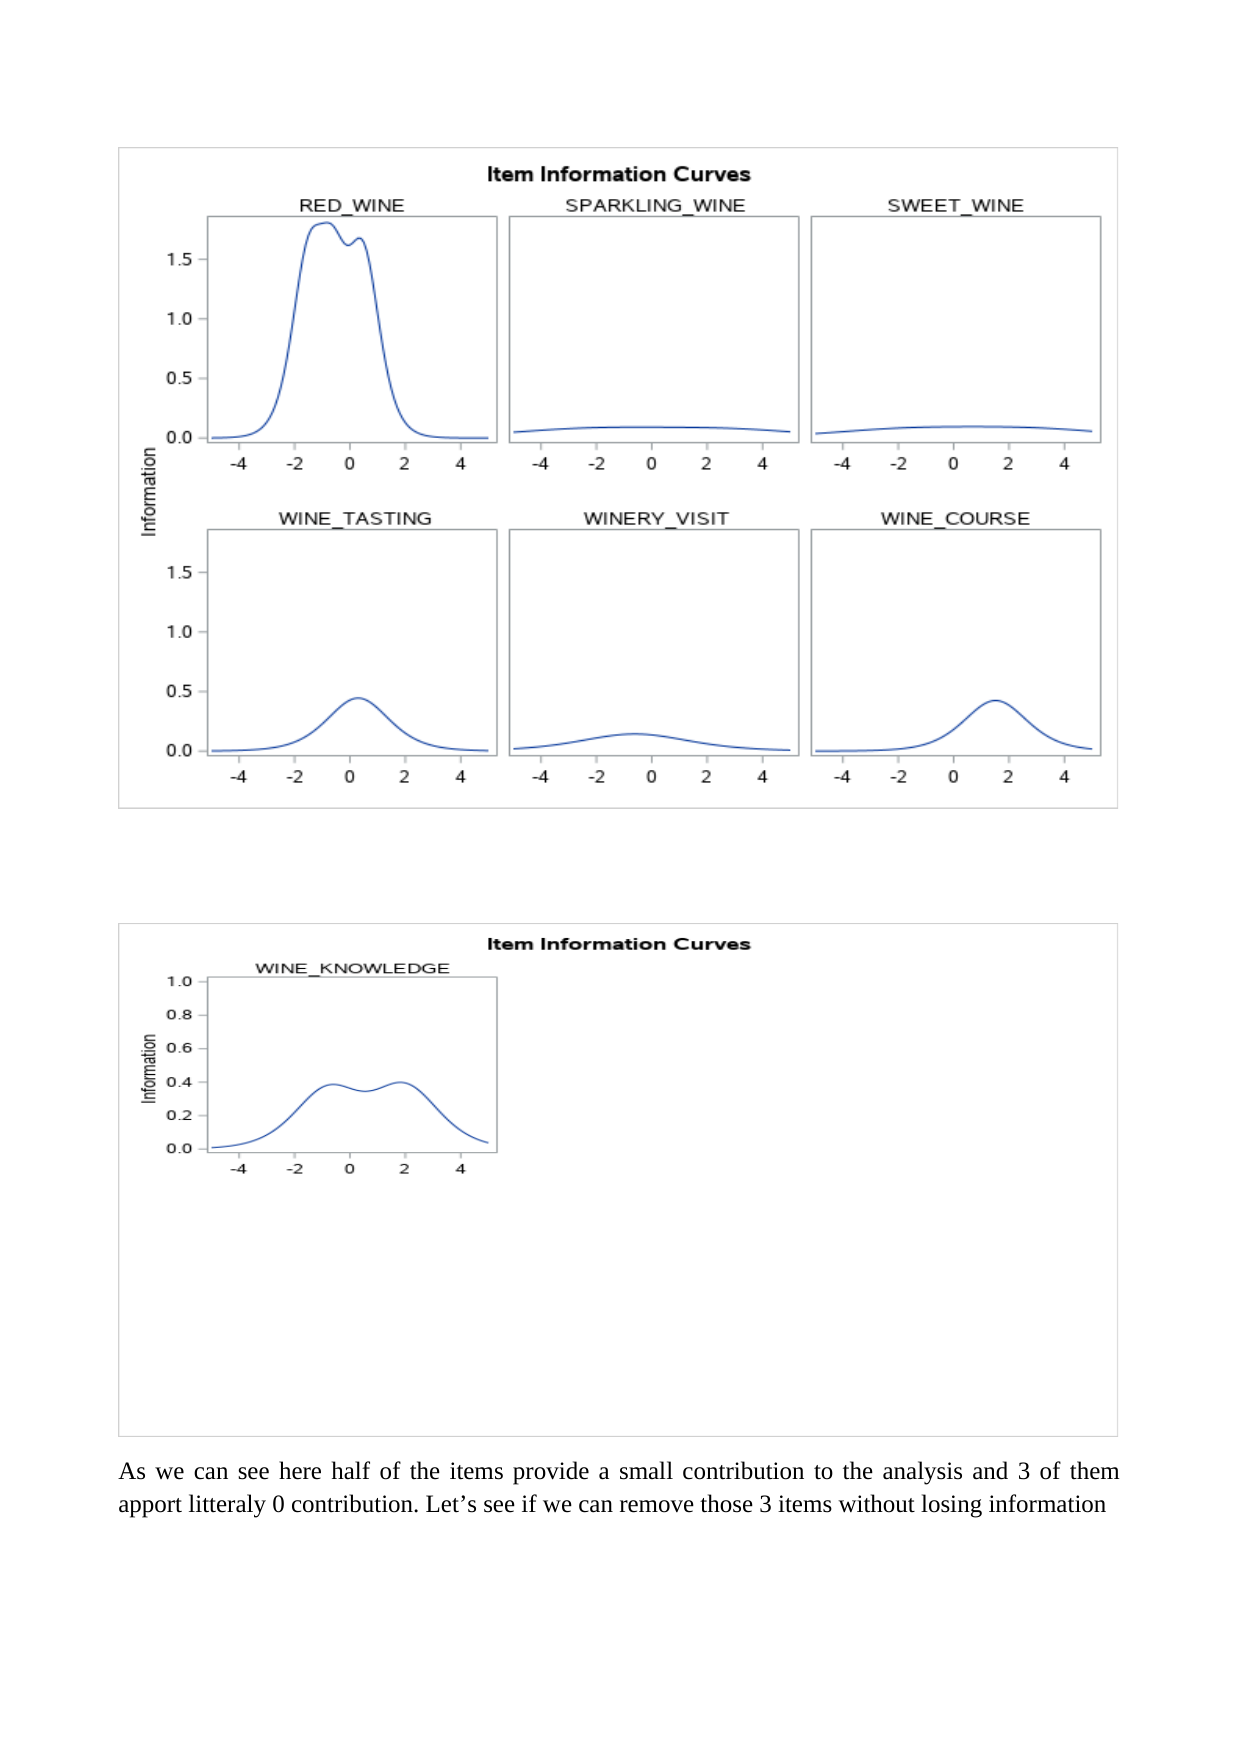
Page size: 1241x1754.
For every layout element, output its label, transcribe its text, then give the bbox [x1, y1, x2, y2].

text As we can see here half of the items provide a small contribution to the analysis and 3 of them apport litteraly 0 contribution. Let’s see if we can remove those 3 items without losing information [118, 1456, 1122, 1518]
picture [118, 923, 1119, 1437]
picture [118, 147, 1119, 809]
